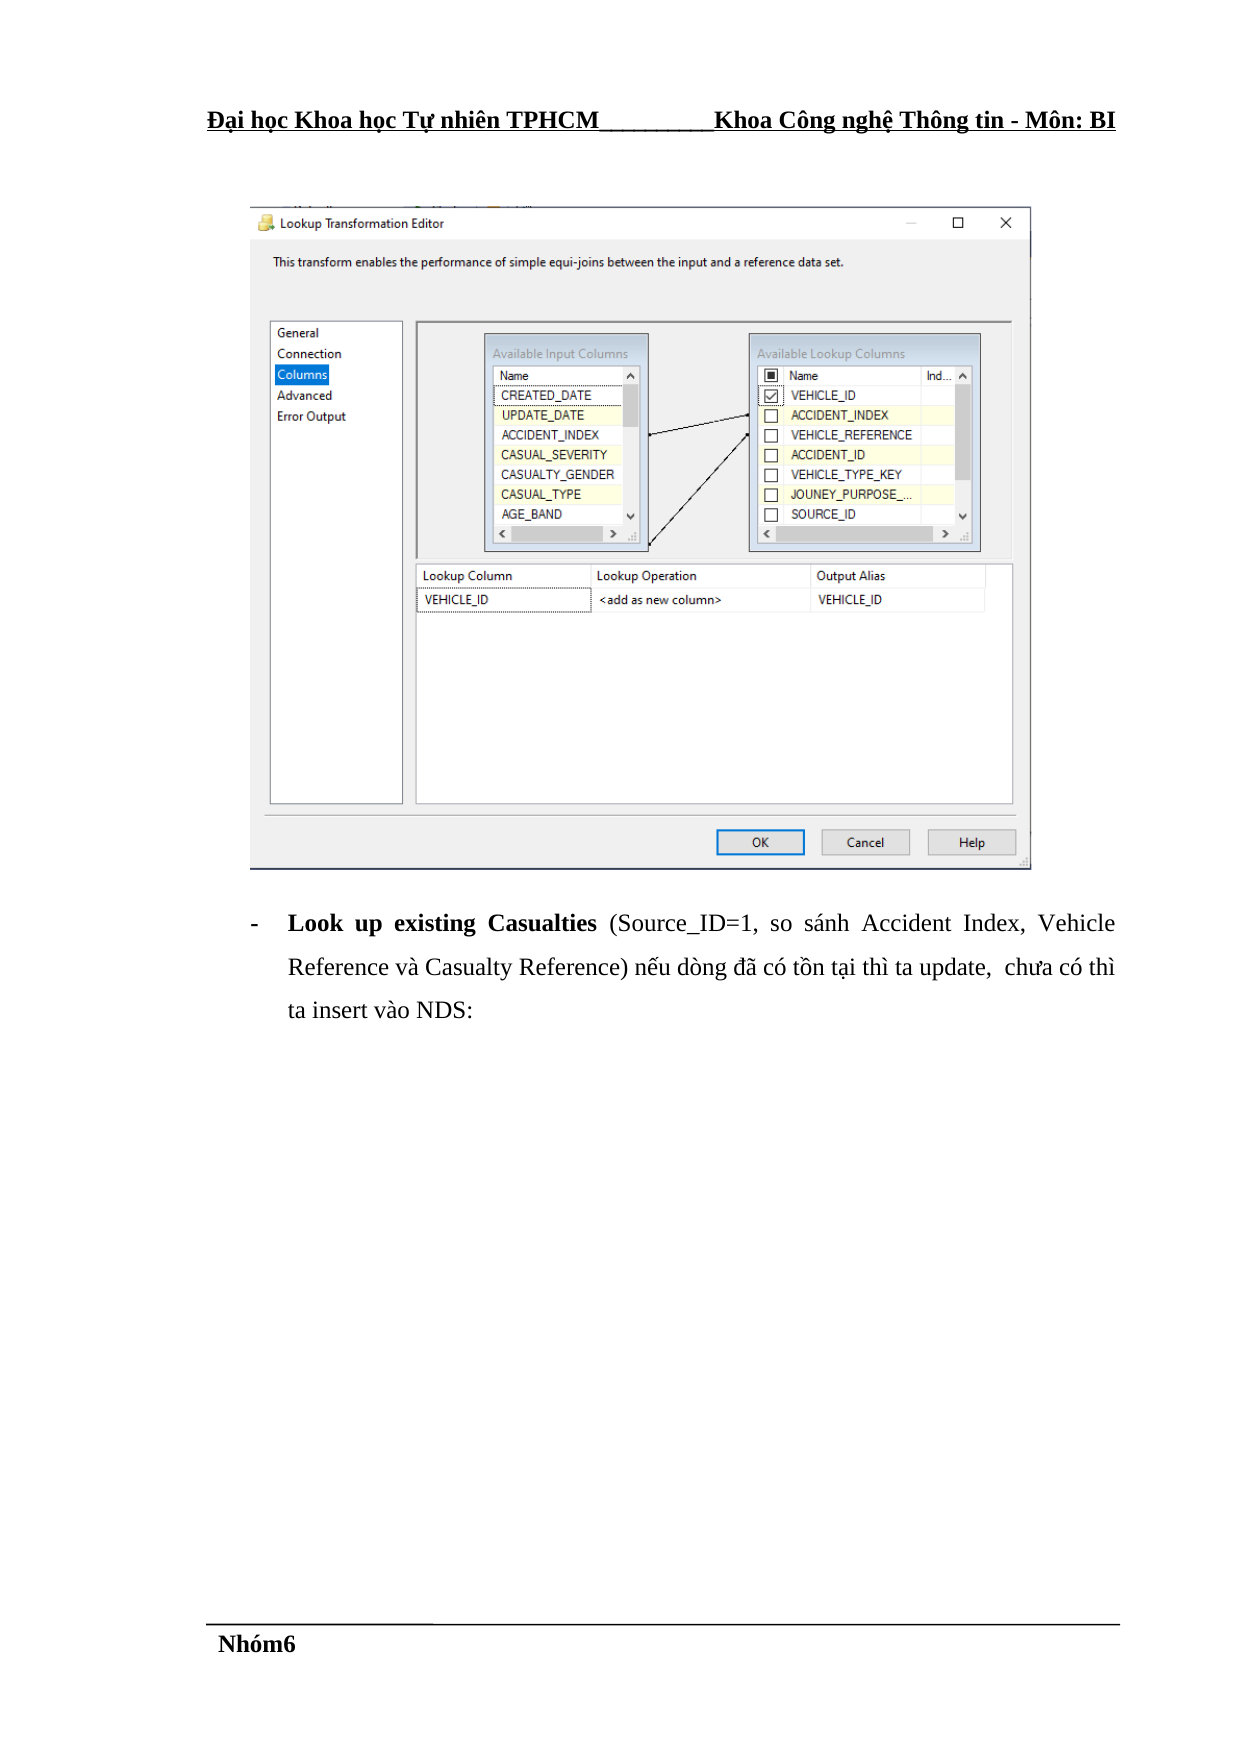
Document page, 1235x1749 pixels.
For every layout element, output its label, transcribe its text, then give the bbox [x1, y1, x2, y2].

picture [250, 206, 1032, 870]
subtitle Look up existing Casualties (Source_ID=1, so sánh Accident Index, Vehicle Reference và Casualty Reference) nếu dòng đã có tồn tại thì ta update, chưa có thì ta insert vào NDS: [250, 908, 1116, 1023]
